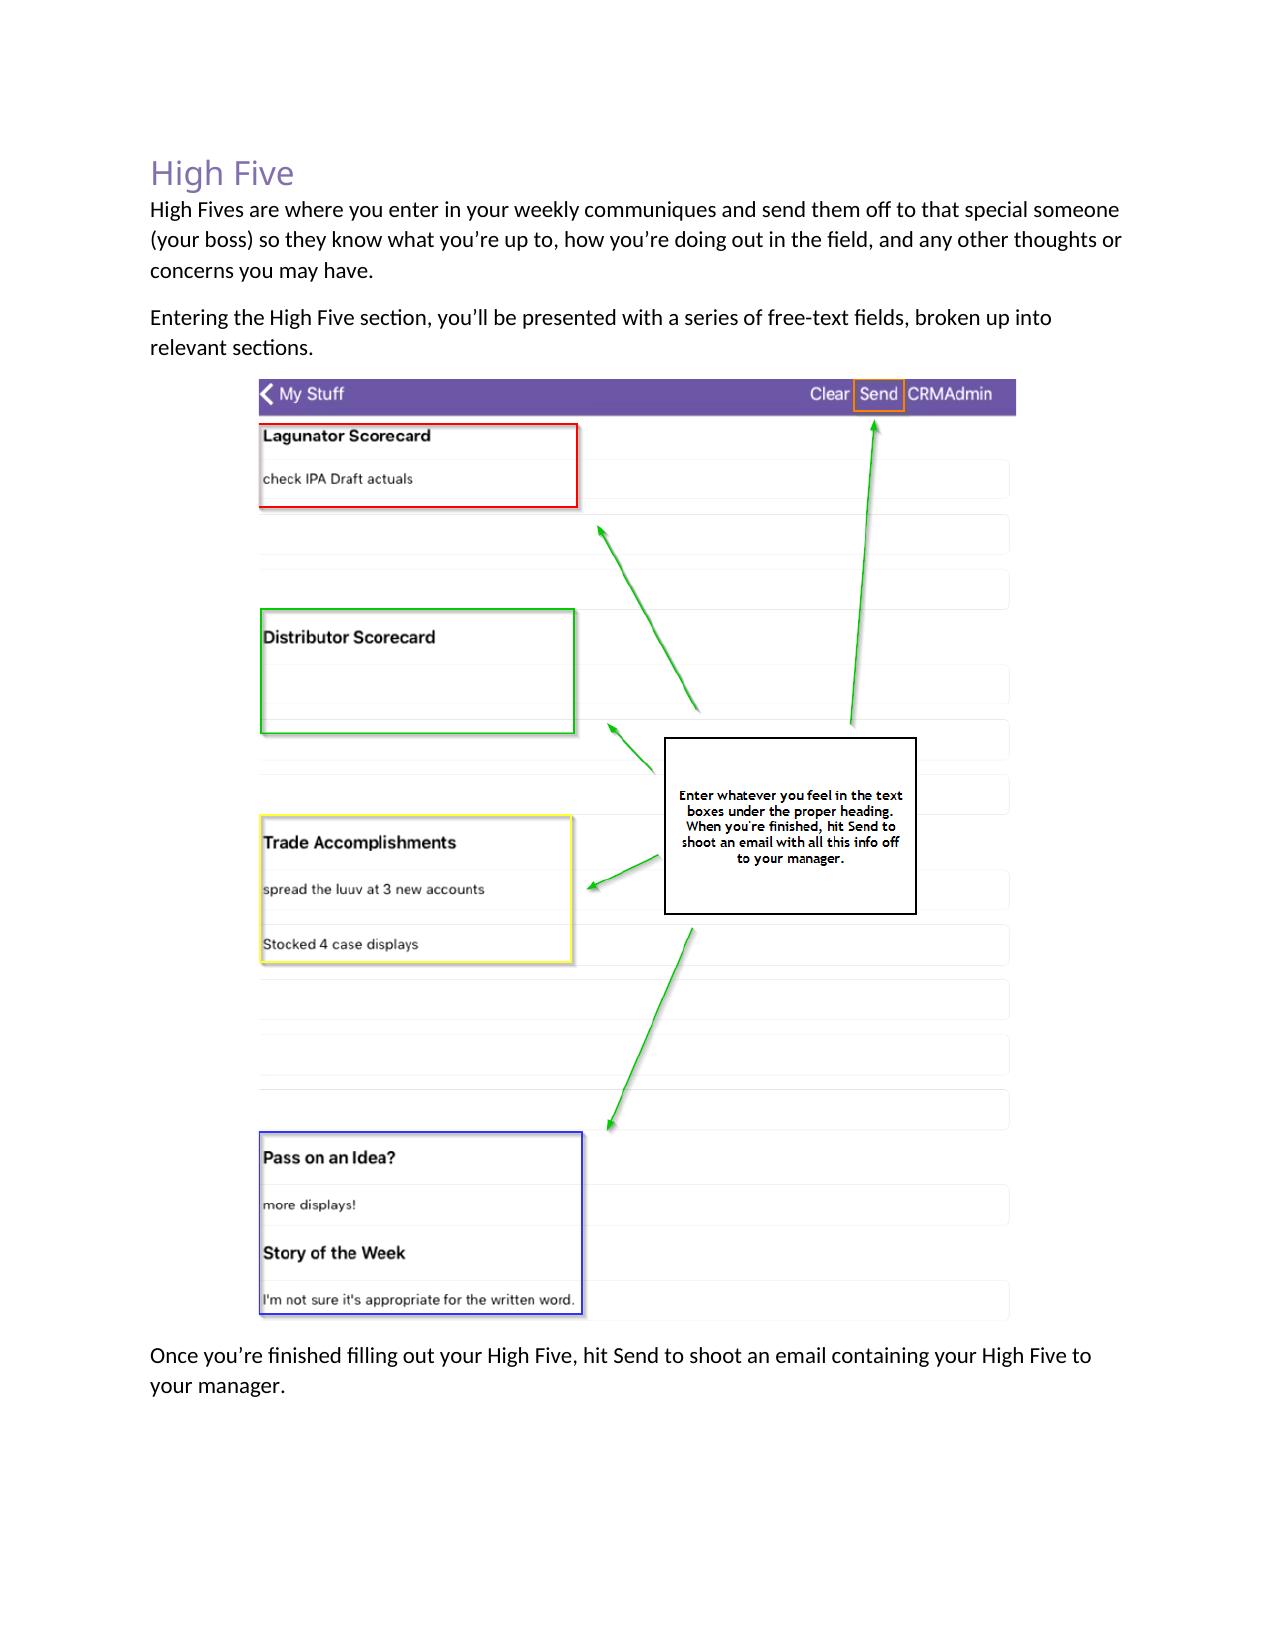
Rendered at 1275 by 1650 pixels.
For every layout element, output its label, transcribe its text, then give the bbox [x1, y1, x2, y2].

picture [258, 379, 1017, 1322]
text High Fives are where you enter in your weekly communiques and send them off to that special someone (your boss) so they know what you’re up to, how you’re doing out in the field, and any other thoughts or concerns you may have. [150, 195, 1125, 284]
subtitle High Five [150, 150, 1125, 195]
text Entering the High Five section, you’ll be presented with a series of free-text fields, broken up into relevant sections. [150, 303, 1125, 361]
text Once you’re finished filling out your High Five, hit Send to shoot an email containing your High Five to your manager. [150, 1341, 1125, 1399]
